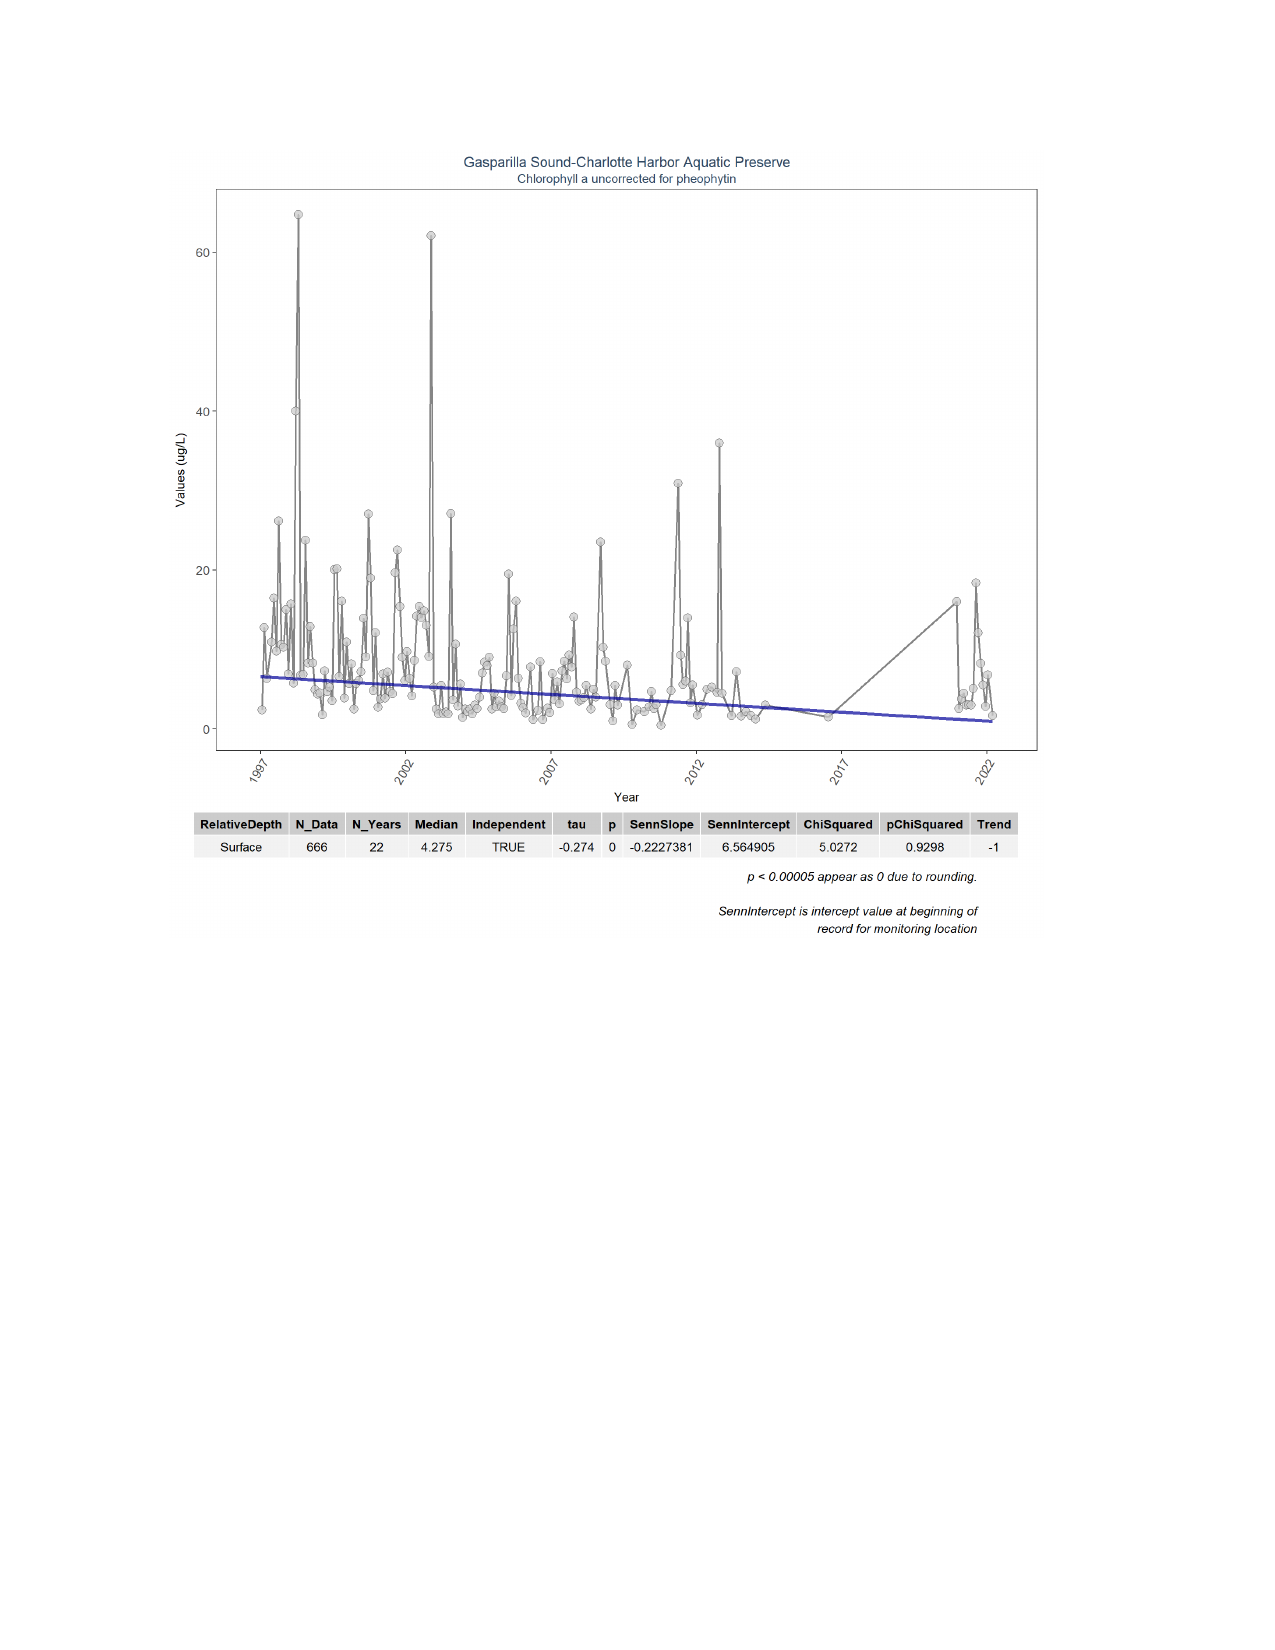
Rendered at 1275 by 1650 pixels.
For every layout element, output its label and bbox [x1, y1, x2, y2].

picture [168, 150, 1044, 938]
